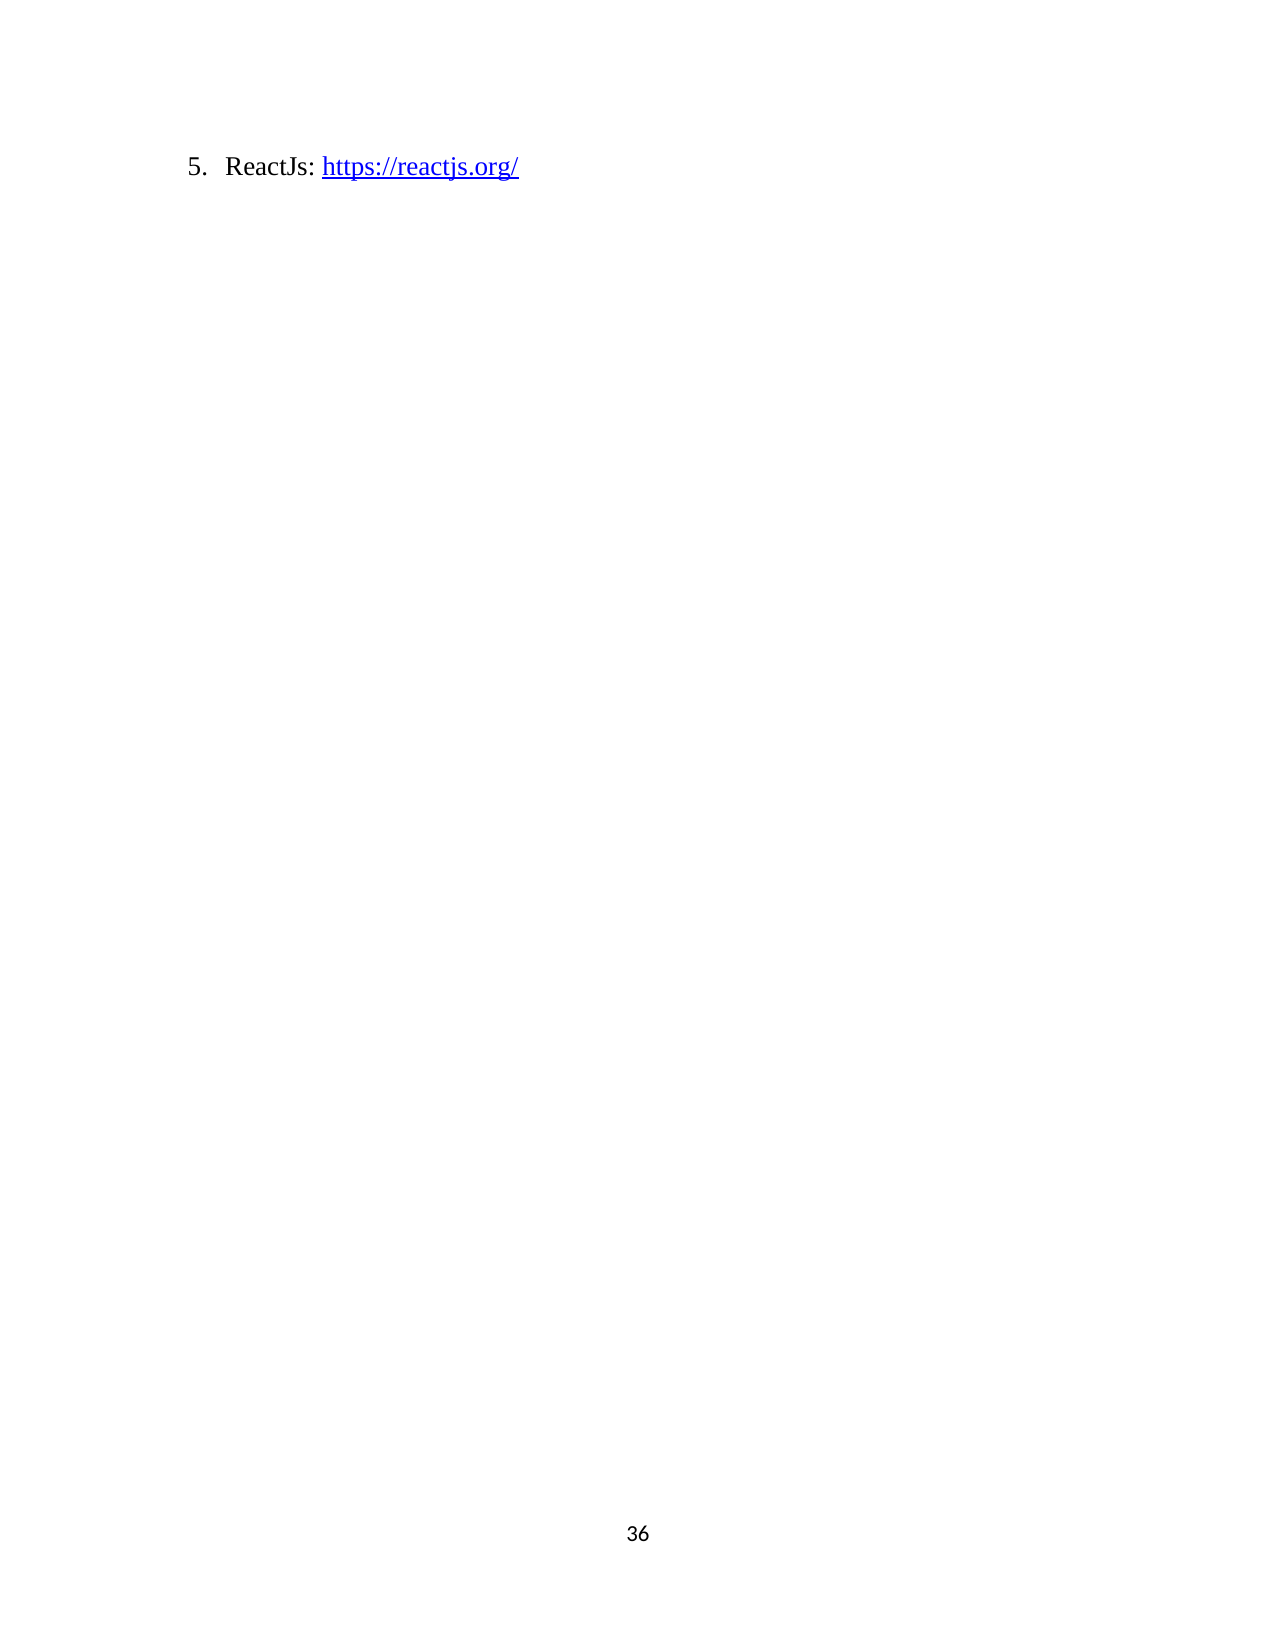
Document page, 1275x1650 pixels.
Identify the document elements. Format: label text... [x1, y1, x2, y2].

list ReactJs: https://reactjs.org/ [187, 150, 1125, 181]
